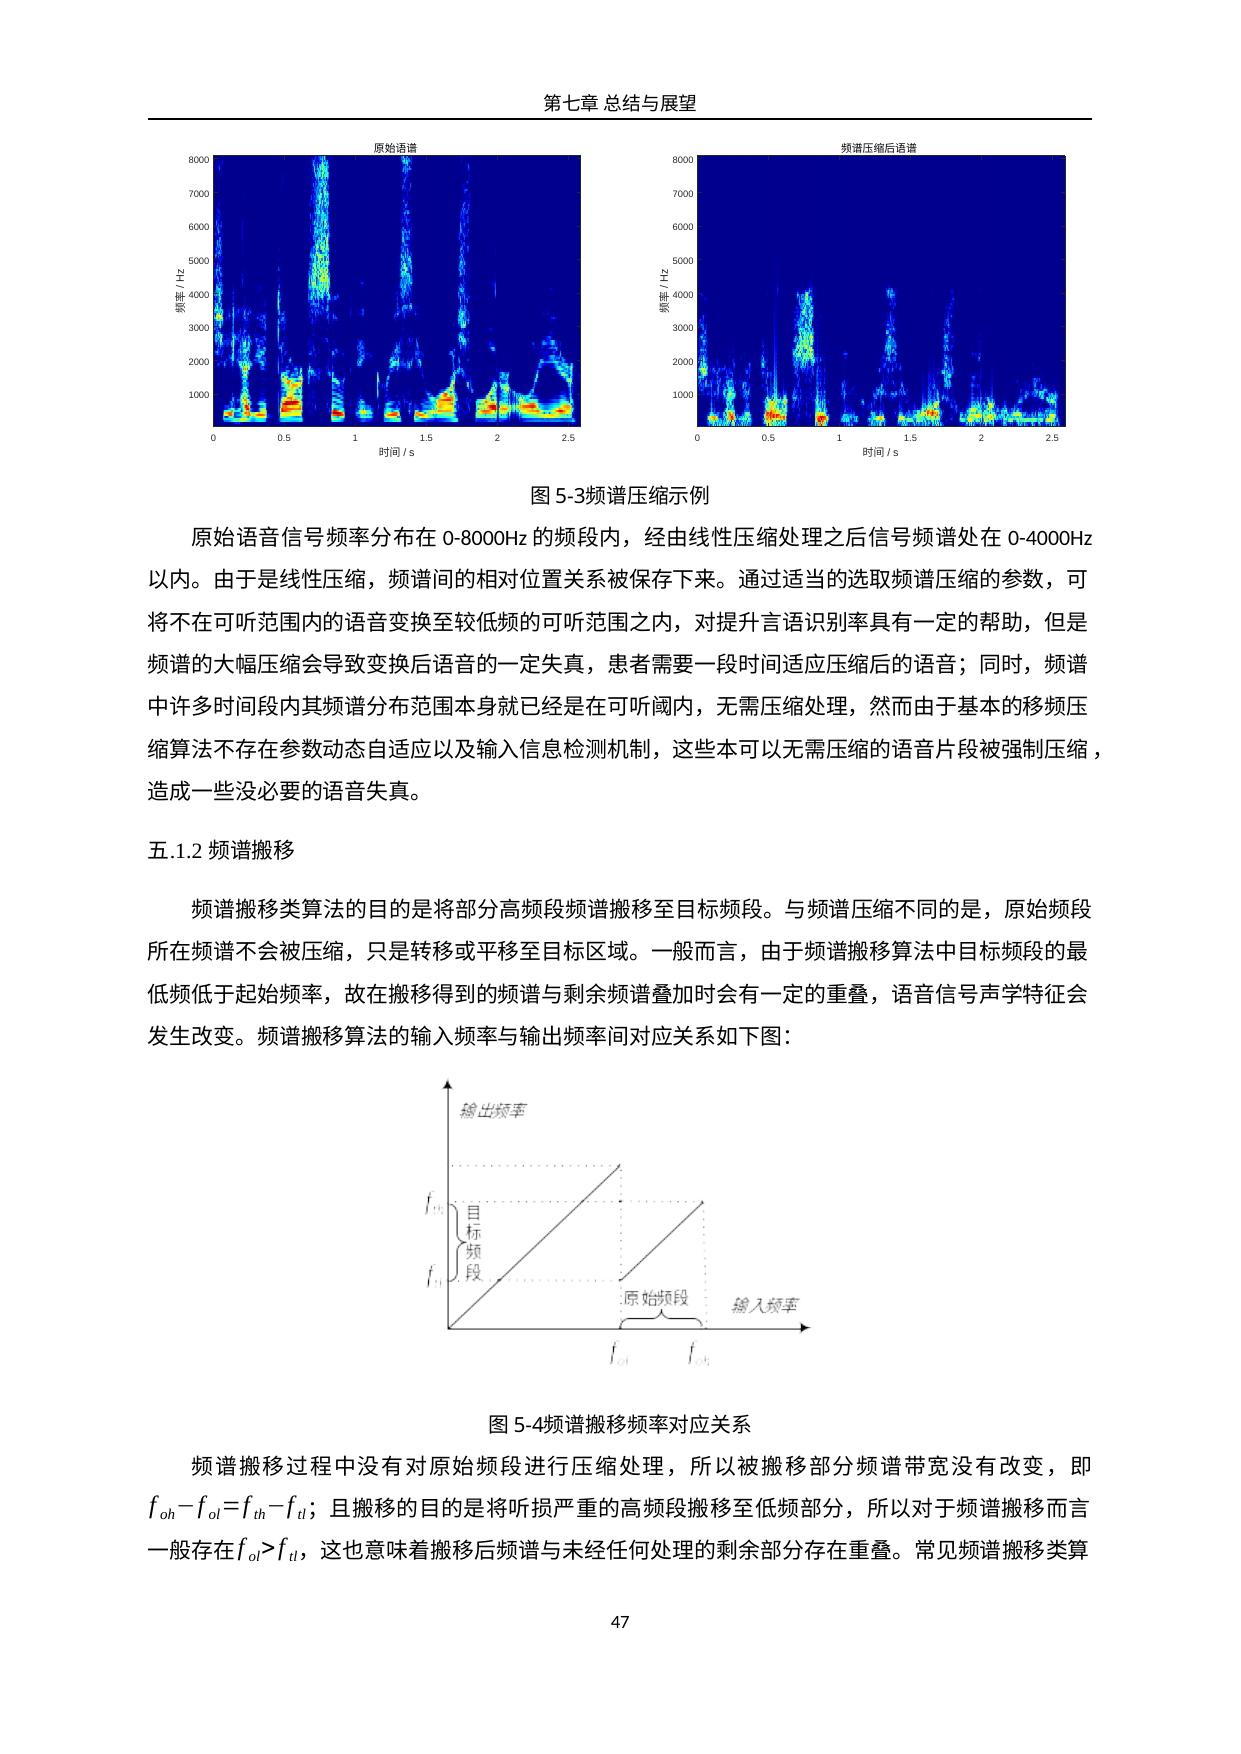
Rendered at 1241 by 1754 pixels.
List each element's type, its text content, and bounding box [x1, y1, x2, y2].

list 频谱搬移 [148, 832, 1092, 866]
text 图5-4频谱搬移频率对应关系 [148, 1406, 1092, 1440]
text 图5-3频谱压缩示例 [148, 477, 1092, 511]
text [148, 1447, 1092, 1566]
text 频谱搬移类算法的目的是将部分高频段频谱搬移至目标频段。与频谱压缩不同的是，原始频段所在频谱不会被压缩，只是转移或平移至目标区域。一般而言，由于频谱搬移算法中目标频段的最低频低于起始频率，故在搬移得到的频谱与剩余频谱叠加时会有一定的重叠，语音信号声学特征会发生改变。频谱搬移算法的输入频率与输出频率间对应关系如下图： [148, 891, 1092, 1052]
text 原始语音信号频率分布在0-8000Hz的频段内，经由线性压缩处理之后信号频谱处在0-4000Hz以内。由于是线性压缩，频谱间的相对位置关系被保存下来。通过适当的选取频谱压缩的参数，可将不在可听范围内的语音变换至较低频的可听范围之内，对提升言语识别率具有一定的帮助，但是频谱的大幅压缩会导致变换后语音的一定失真，患者需要一段时间适应压缩后的语音；同时，频谱中许多时间段内其频谱分布范围本身就已经是在可听阈内，无需压缩处理，然而由于基本的移频压缩算法不存在参数动态自适应以及输入信息检测机制，这些本可以无需压缩的语音片段被强制压缩，造成一些没必要的语音失真。 [148, 519, 1092, 807]
